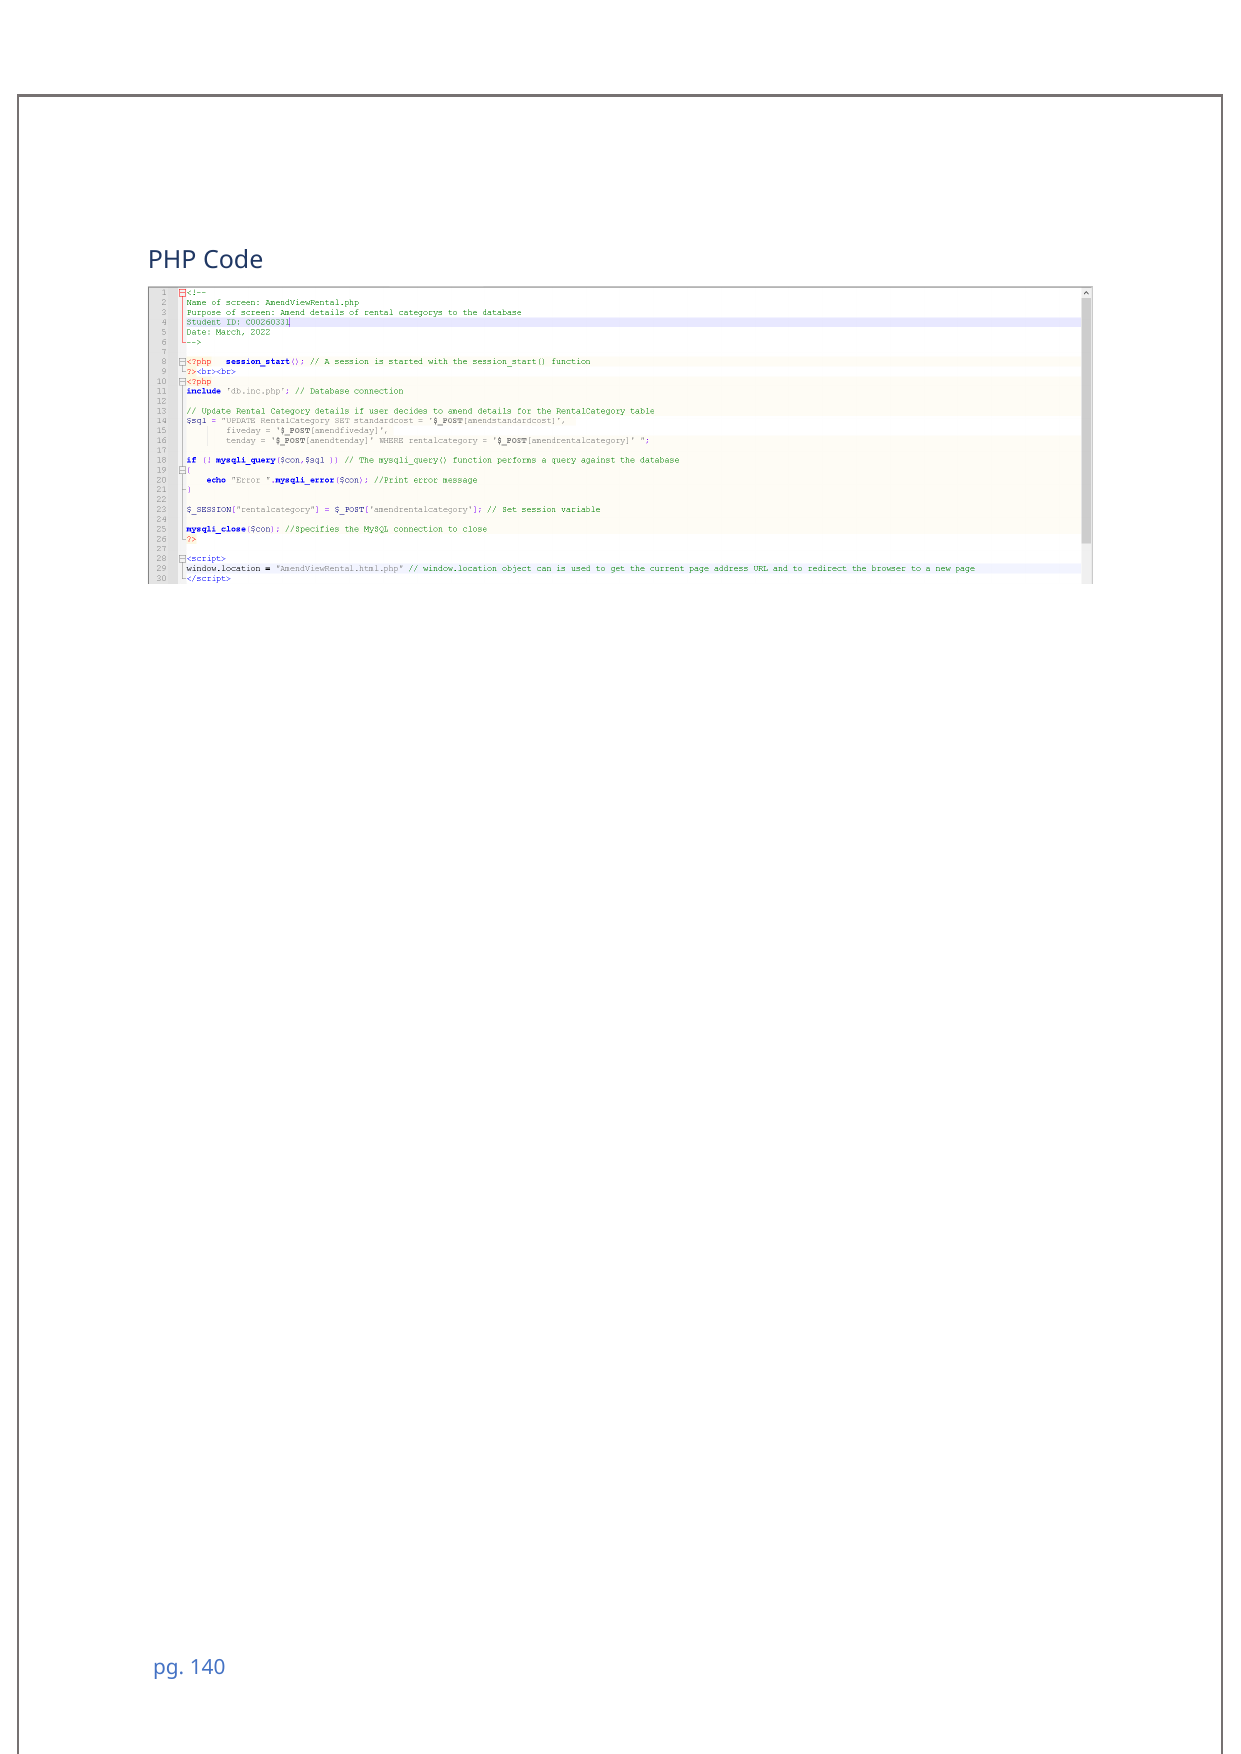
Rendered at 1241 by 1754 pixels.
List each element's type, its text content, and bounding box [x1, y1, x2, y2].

picture [147, 286, 1093, 584]
subtitle PHP Code [148, 241, 1093, 275]
